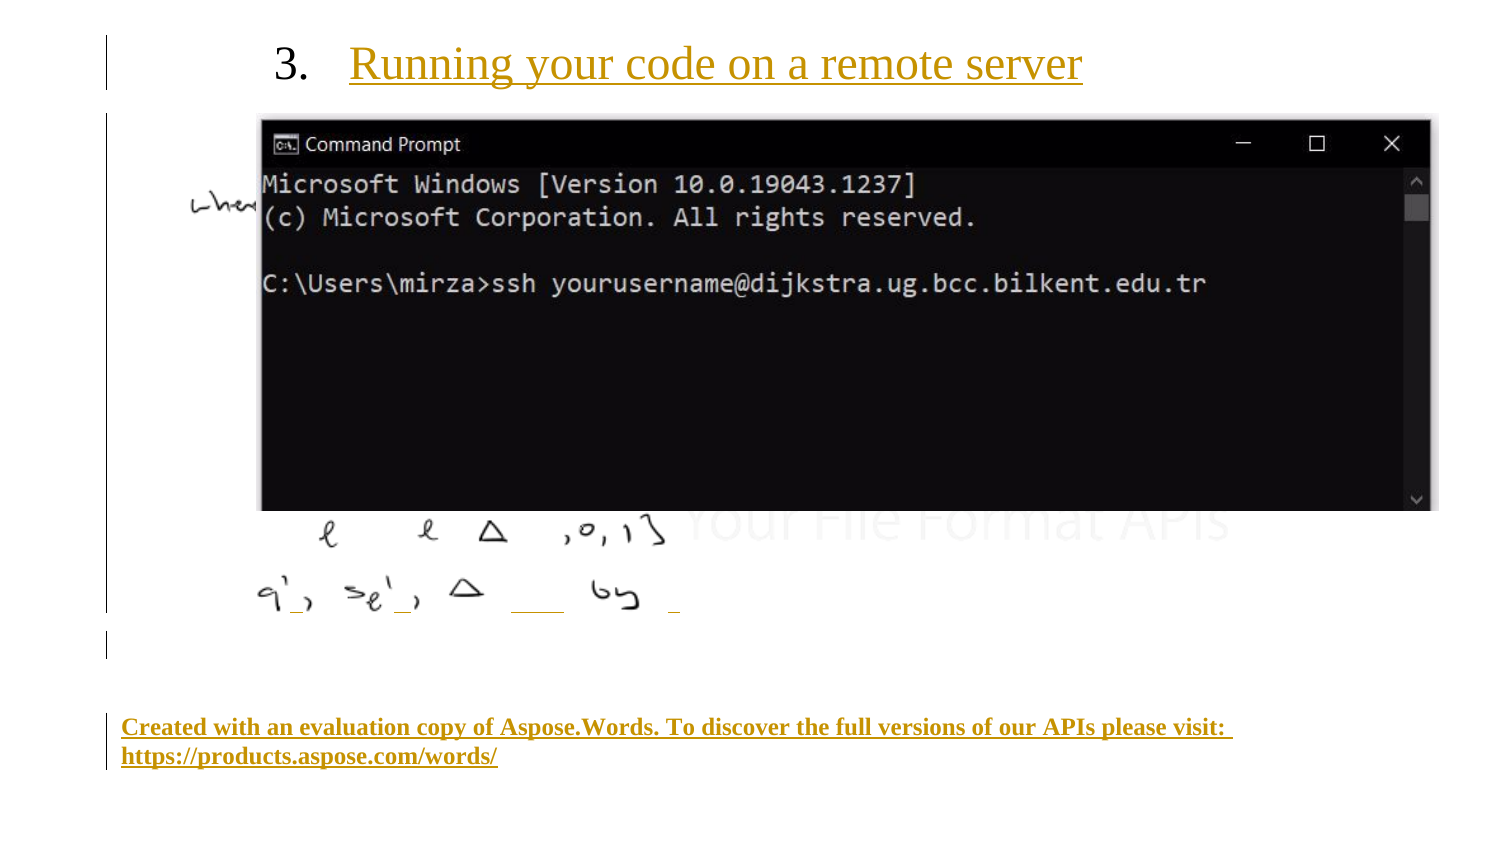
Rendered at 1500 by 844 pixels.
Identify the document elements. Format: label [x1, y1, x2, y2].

picture [410, 516, 511, 613]
picture [189, 113, 1439, 613]
picture [302, 514, 394, 613]
picture [256, 573, 290, 613]
